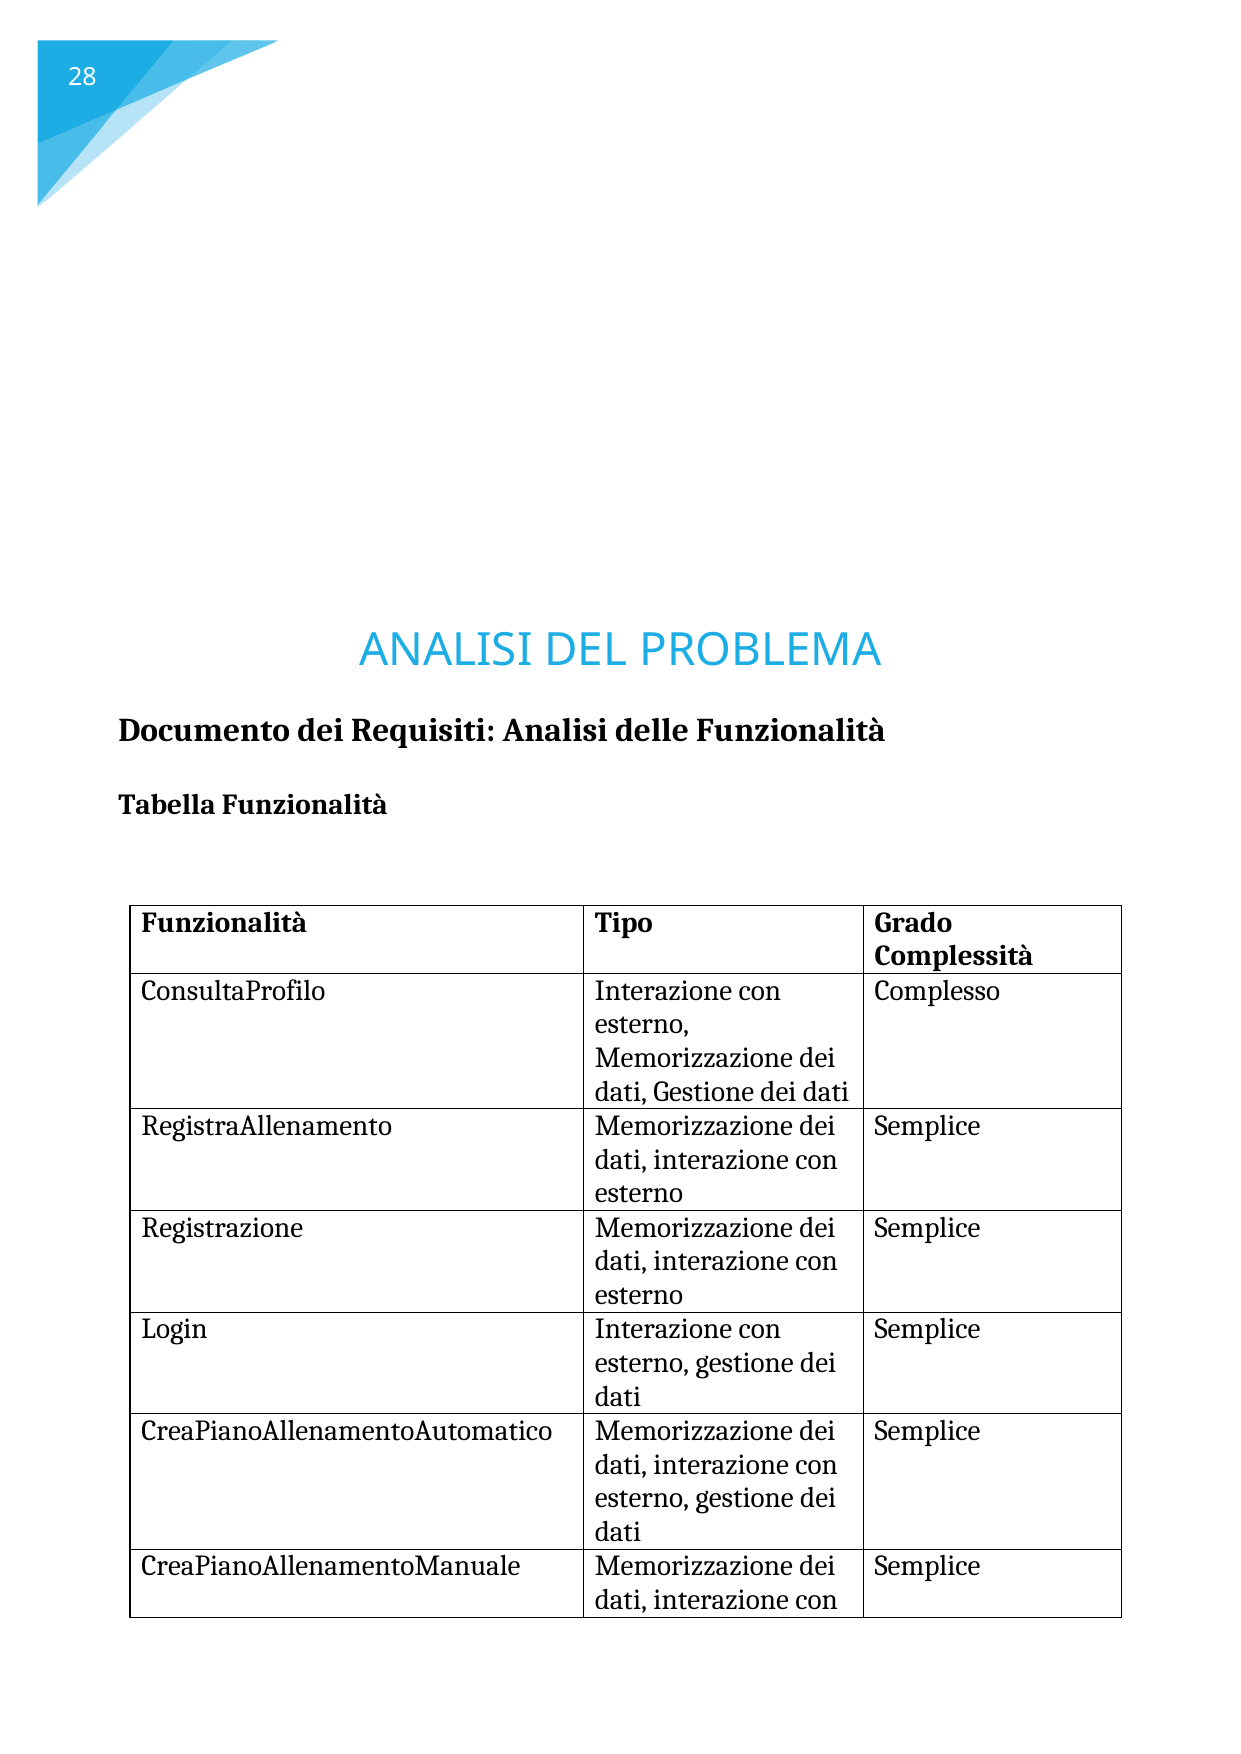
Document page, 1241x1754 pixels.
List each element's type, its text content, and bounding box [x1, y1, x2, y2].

table_header Grado Complessità [864, 906, 1121, 973]
table_cell Semplice [864, 1313, 1121, 1413]
table_cell Semplice [864, 1109, 1121, 1210]
table_cell Login [131, 1313, 583, 1413]
table_cell Memorizzazione dei dati, interazione con esterno, gestione dei dati [584, 1414, 863, 1548]
table_cell Interazione con esterno, Memorizzazione dei dati, Gestione dei dati [584, 974, 863, 1108]
table_cell Memorizzazione dei dati, interazione con esterno [584, 1211, 863, 1312]
table_cell Semplice [864, 1550, 1121, 1617]
table_header Tipo [584, 906, 863, 973]
text Documento dei Requisiti: Analisi delle Funzionalità [118, 711, 1122, 749]
text ANALISI DEL PROBLEMA [118, 617, 1122, 679]
table_header Funzionalità [131, 906, 583, 973]
picture [37, 40, 279, 209]
table_cell Semplice [864, 1414, 1121, 1548]
table_cell Interazione con esterno, gestione dei dati [584, 1313, 863, 1413]
table_cell Complesso [864, 974, 1121, 1108]
table_cell Semplice [864, 1211, 1121, 1312]
table_cell CreaPianoAllenamentoAutomatico [131, 1414, 583, 1548]
table_cell Memorizzazione dei dati, interazione con esterno [584, 1109, 863, 1210]
table_cell Registrazione [131, 1211, 583, 1312]
table_cell ConsultaProfilo [131, 974, 583, 1108]
table_cell RegistraAllenamento [131, 1109, 583, 1210]
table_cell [131, 1550, 583, 1617]
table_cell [584, 1550, 863, 1617]
text Tabella Funzionalità [118, 788, 1122, 821]
